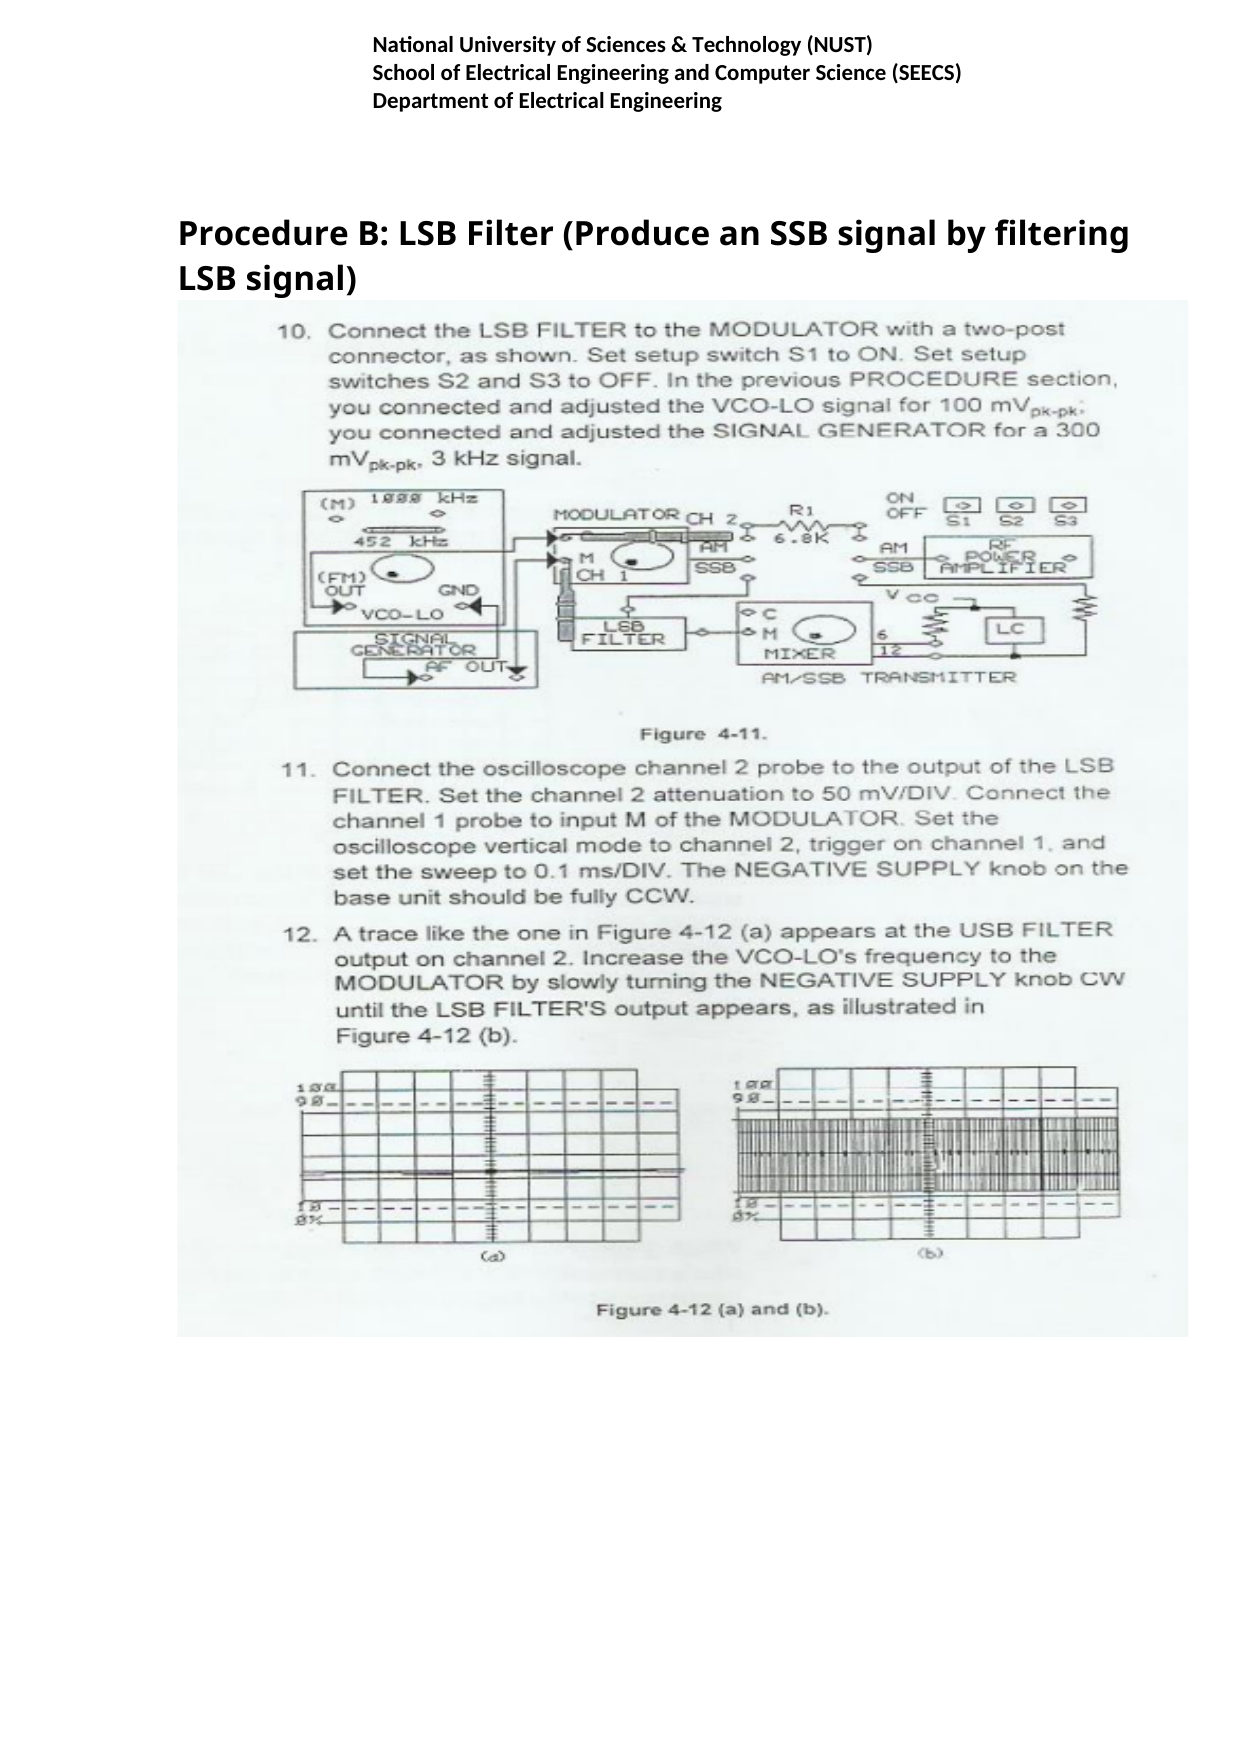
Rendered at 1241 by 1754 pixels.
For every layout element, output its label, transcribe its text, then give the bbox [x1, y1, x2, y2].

picture [177, 300, 1189, 1337]
text Procedure B: LSB Filter (Produce an SSB signal by filtering LSB signal) [177, 209, 1152, 300]
